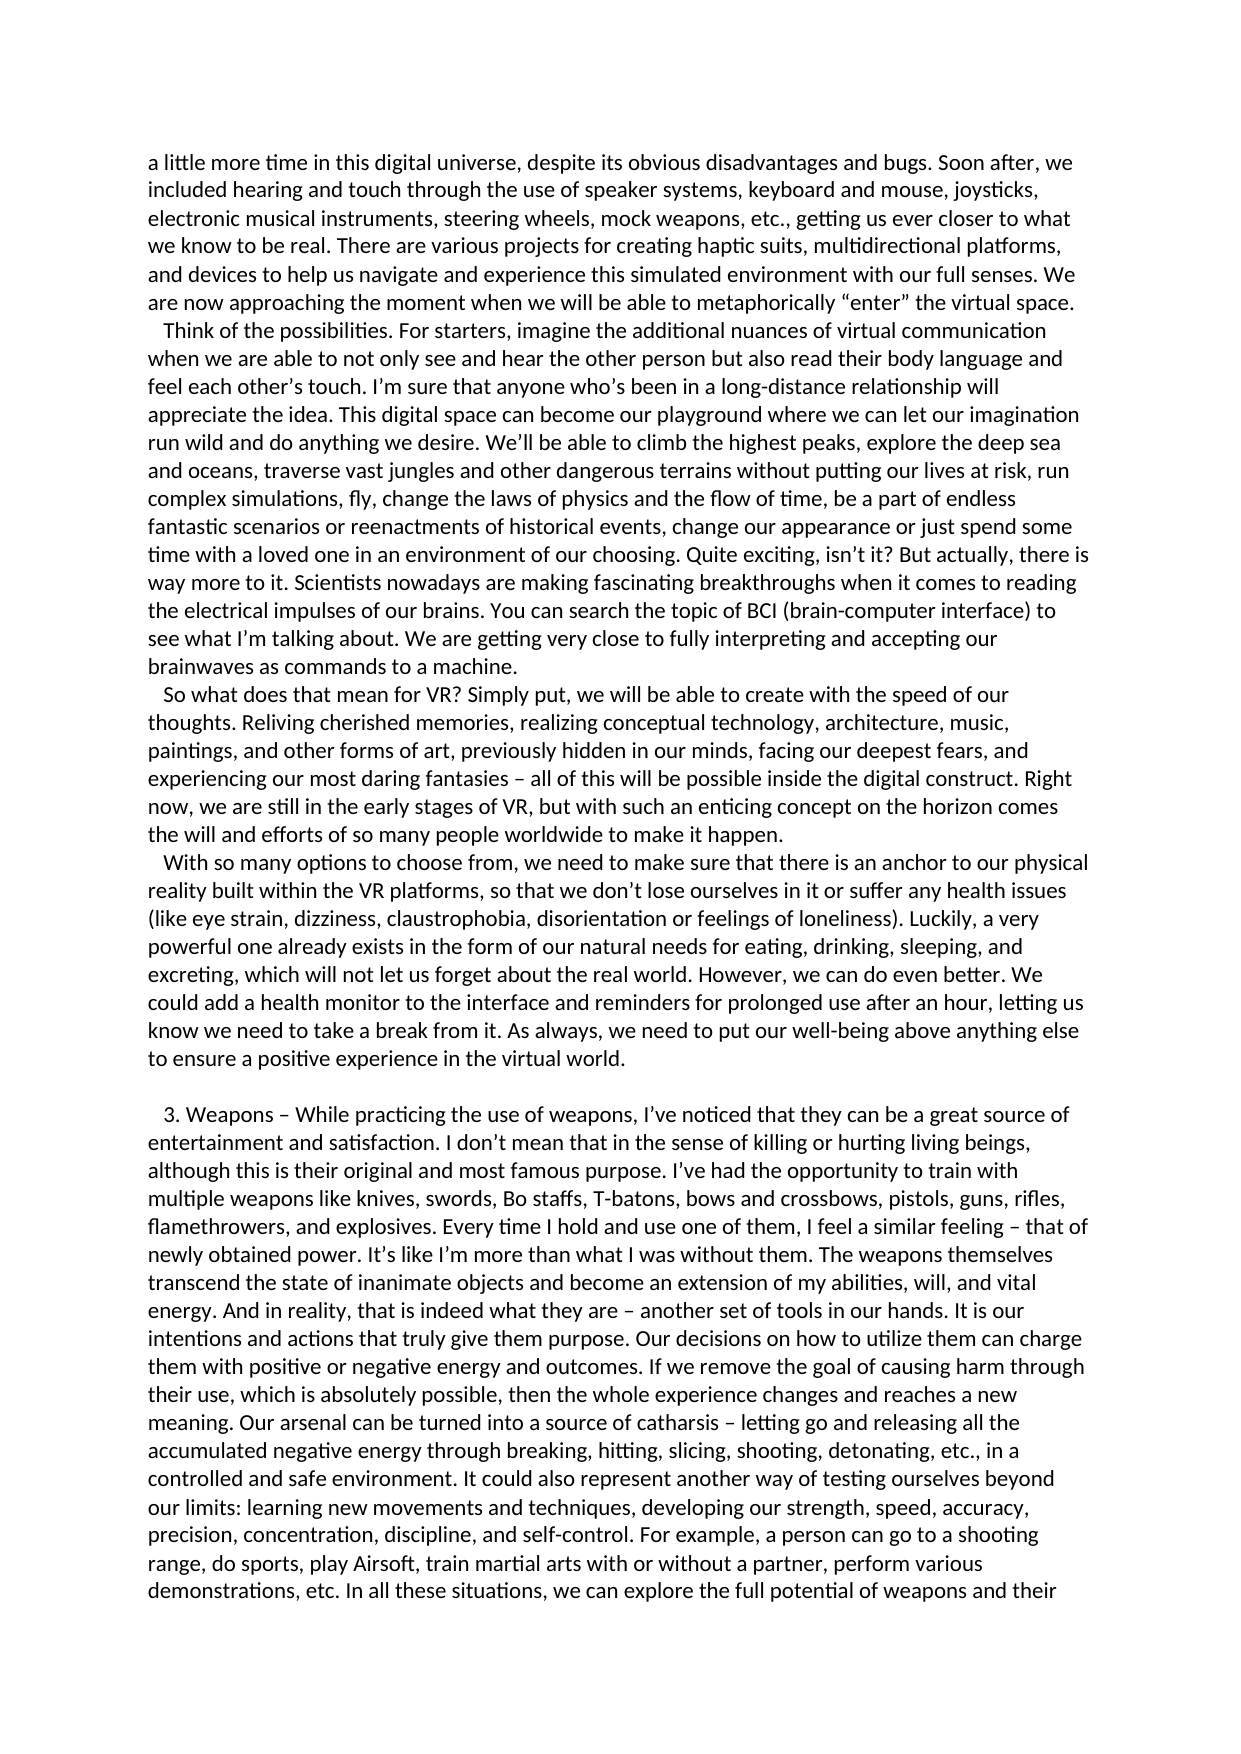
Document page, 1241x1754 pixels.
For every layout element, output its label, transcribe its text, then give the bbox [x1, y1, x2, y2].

text With so many options to choose from, we need to make sure that there is an anchor to our physical reality built within the VR platforms, so that we don’t lose ourselves in it or suffer any health issues (like eye strain, dizziness, claustrophobia, disorientation or feelings of loneliness). Luckily, a very powerful one already exists in the form of our natural needs for eating, drinking, sleeping, and excreting, which will not let us forget about the real world. However, we can do even better. We could add a health monitor to the interface and reminders for prolonged use after an hour, letting us know we need to take a break from it. As always, we need to put our well-being above anything else to ensure a positive experience in the virtual world. [148, 876, 1093, 1100]
text Think of the possibilities. For starters, imagine the additional nuances of virtual communication when we are able to not only see and hear the other person but also read their body language and feel each other’s touch. I’m sure that anyone who’s been in a long-distance relationship will appreciate the idea. This digital space can become our playground where we can let our imagination run wild and do anything we desire. We’ll be able to climb the highest peaks, explore the deep sea and oceans, traverse vast jungles and other dangerous terrains without putting our lives at risk, run complex simulations, fly, change the laws of physics and the flow of time, be a part of endless fantastic scenarios or reenactments of historical events, change our appearance or just spend some time with a loved one in an environment of our choosing. Quite exciting, isn’t it? But actually, there is way more to it. Scientists nowadays are making fascinating breakthroughs when it comes to reading the electrical impulses of our brains. You can search the topic of BCI (brain-computer interface) to see what I’m talking about. We are getting very close to fully interpreting and accepting our brainwaves as commands to a machine. [148, 344, 1093, 708]
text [148, 148, 1093, 344]
text So what does that mean for VR? Simply put, we will be able to create with the speed of our thoughts. Reliving cherished memories, realizing conceptual technology, architecture, music, paintings, and other forms of art, previously hidden in our minds, facing our deepest fears, and experiencing our most daring fantasies – all of this will be possible inside the digital construct. Right now, we are still in the early stages of VR, but with such an enticing concept on the horizon comes the will and efforts of so many people worldwide to make it happen. [148, 708, 1093, 876]
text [148, 1128, 1093, 1605]
